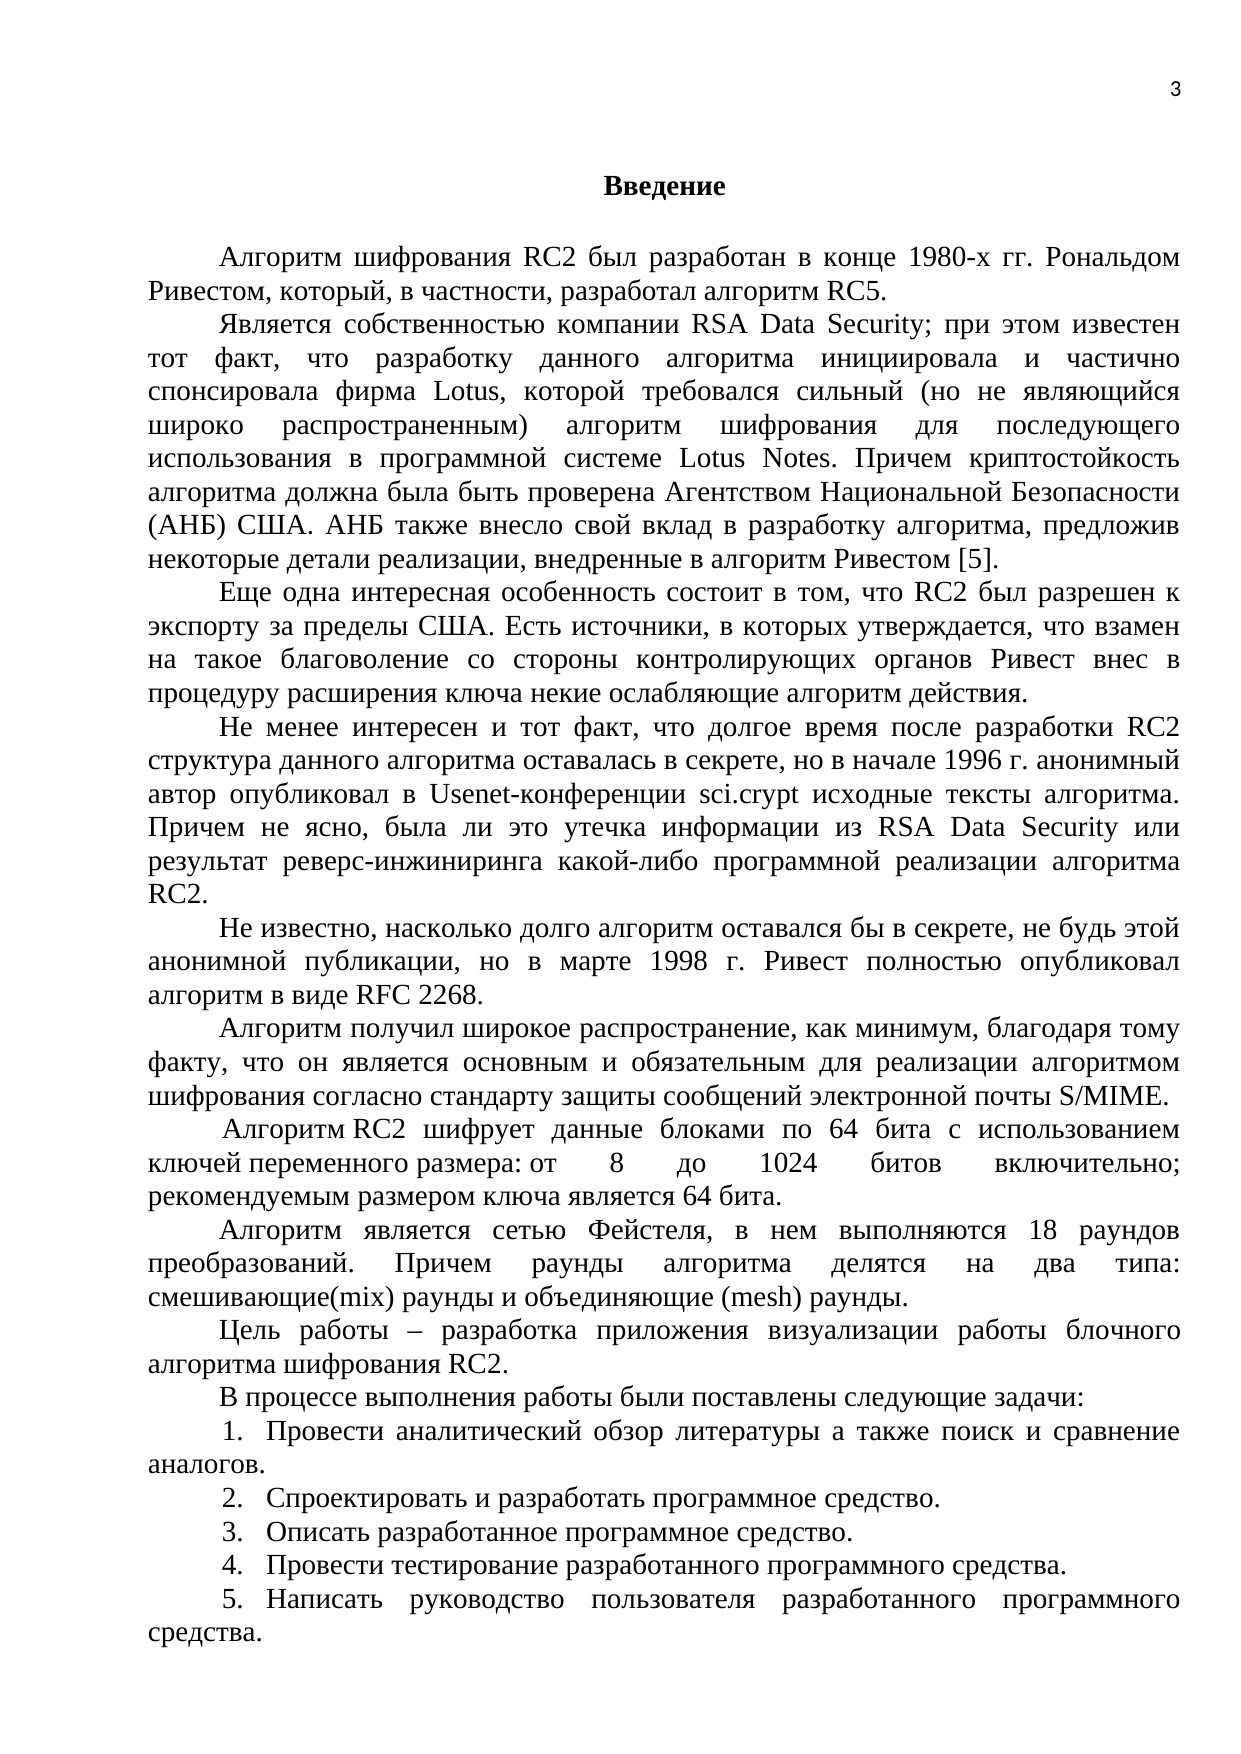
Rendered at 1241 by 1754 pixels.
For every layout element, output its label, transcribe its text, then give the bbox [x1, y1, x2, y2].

text Еще одна интересная особенность состоит в том, что RC2 был разрешен к экспорту за пределы США. Есть источники, в которых утверждается, что взамен на такое благоволение со стороны контролирующих органов Ривест внес в процедуру расширения ключа некие ослабляющие алгоритм действия. [148, 574, 1181, 709]
text Является собственностью компании RSA Data Security; при этом известен тот факт, что разработку данного алгоритма инициировала и частично спонсировала фирма Lotus, которой требовался сильный (но не являющийся широко распространенным) алгоритм шифрования для последующего использования в программной системе Lotus Notes. Причем криптостойкость алгоритма должна была быть проверена Агентством Национальной Безопасности (АНБ) США. АНБ также внесло свой вклад в разработку алгоритма, предложив некоторые детали реализации, внедренные в алгоритм Ривестом [5]. [148, 306, 1181, 574]
text В процессе выполнения работы были поставлены следующие задачи: [148, 1379, 1181, 1413]
text Не менее интересен и тот факт, что долгое время после разработки RC2 структура данного алгоритма оставалась в секрете, но в начале 1996 г. анонимный автор опубликовал в Usenet-конференции sci.crypt исходные тексты алгоритма. Причем не ясно, была ли это утечка информации из RSA Data Security или результат реверс-инжиниринга какой-либо программной реализации алгоритма RC2. [148, 709, 1181, 910]
text Алгоритм RC2 шифрует данные блоками по 64 бита с использованием ключей переменного размера: от 8 до 1024 битов включительно; рекомендуемым размером ключа является 64 бита. [148, 1111, 1181, 1212]
text Цель работы – разработка приложения визуализации работы блочного алгоритма шифрования RC2. [148, 1312, 1181, 1379]
text Не известно, насколько долго алгоритм оставался бы в секрете, не будь этой анонимной публикации, но в марте 1998 г. Ривест полностью опубликовал алгоритм в виде RFC 2268. [148, 910, 1181, 1011]
list Описать разработанное программное средство. [148, 1514, 1181, 1547]
list Спроектировать и разработать программное средство. [148, 1480, 1181, 1514]
subtitle Введение [148, 168, 1181, 202]
text Алгоритм шифрования RC2 был разработан в конце 1980-х гг. Рональдом Ривестом, который, в частности, разработал алгоритм RC5. [148, 239, 1181, 306]
text Алгоритм получил широкое распространение, как минимум, благодаря тому факту, что он является основным и обязательным для реализации алгоритмом шифрования согласно стандарту защиты сообщений электронной почты S/MIME. [148, 1011, 1181, 1111]
text Алгоритм является сетью Фейстеля, в нем выполняются 18 раундов преобразований. Причем раунды алгоритма делятся на два типа: смешивающие(mix) раунды и объединяющие (mesh) раунды. [148, 1212, 1181, 1312]
list Провести аналитический обзор литературы а также поиск и сравнение аналогов. [148, 1413, 1181, 1480]
list Написать руководство пользователя разработанного программного средства. [148, 1581, 1181, 1648]
list Провести тестирование разработанного программного средства. [148, 1547, 1181, 1581]
